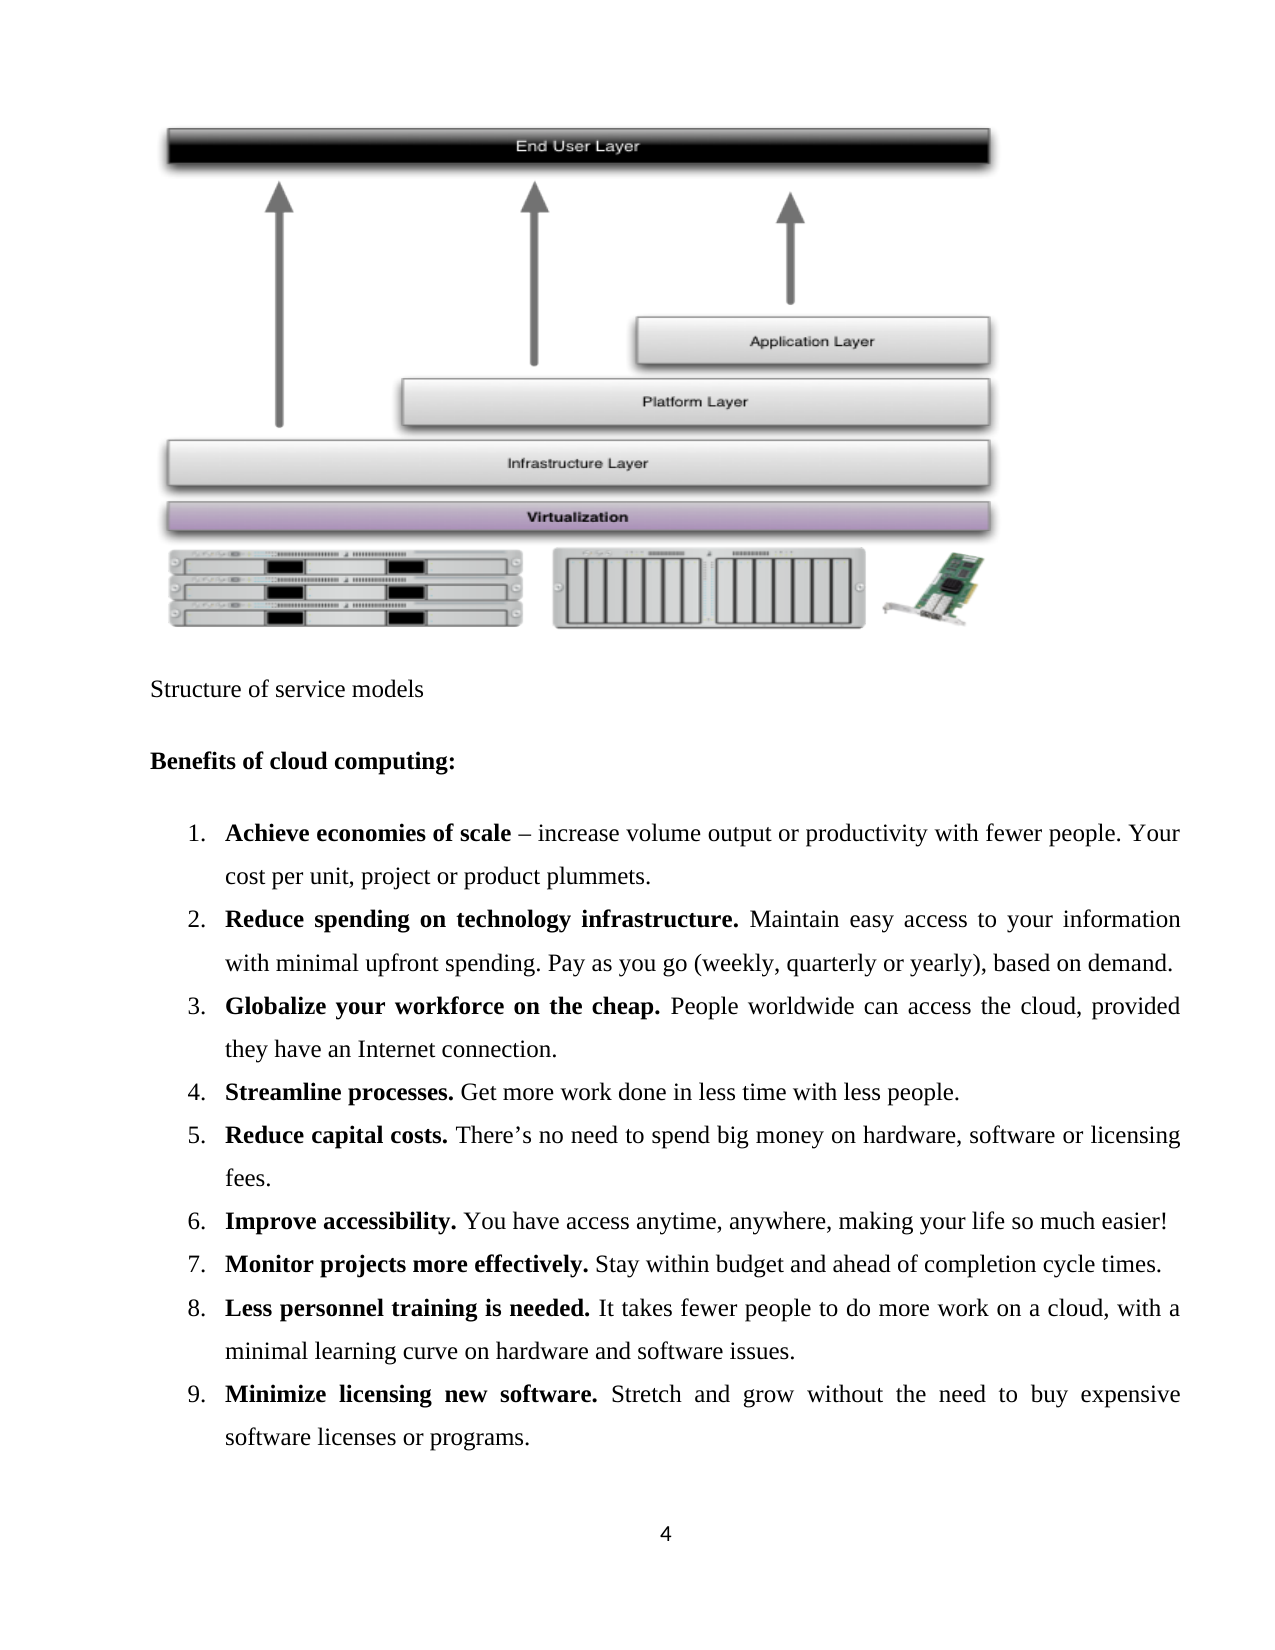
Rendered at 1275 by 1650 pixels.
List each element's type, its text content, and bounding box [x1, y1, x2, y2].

list Monitor projects more effectively. Stay within budget and ahead of completion cycle times. [187, 1249, 1181, 1278]
list Globalize your workforce on the cheap. People worldwide can access the cloud, provided they have an Internet connection. [187, 991, 1181, 1063]
picture [150, 118, 1005, 631]
list Reduce capital costs. There’s no need to spend big money on hardware, software or licensing fees. [187, 1120, 1181, 1192]
text Benefits of cloud computing: [150, 746, 1181, 775]
list Less personnel training is needed. It takes fewer people to do more work on a cloud, with a minimal learning curve on hardware and software issues. [187, 1293, 1181, 1364]
list Streamline processes. Get more work done in less time with less people. [187, 1077, 1181, 1106]
list Improve accessibility. You have access anytime, anywhere, making your life so much easier! [187, 1206, 1181, 1235]
text Structure of service models [150, 674, 1181, 702]
list Reduce spending on technology infrastructure. Maintain easy access to your information with minimal upfront spending. Pay as you go (weekly, quarterly or yearly), based on demand. [187, 904, 1181, 976]
list Achieve economies of scale – increase volume output or productivity with fewer people. Your cost per unit, project or product plummets. [187, 818, 1181, 890]
list Minimize licensing new software. Stretch and grow without the need to buy expensive software licenses or programs. [187, 1379, 1181, 1451]
